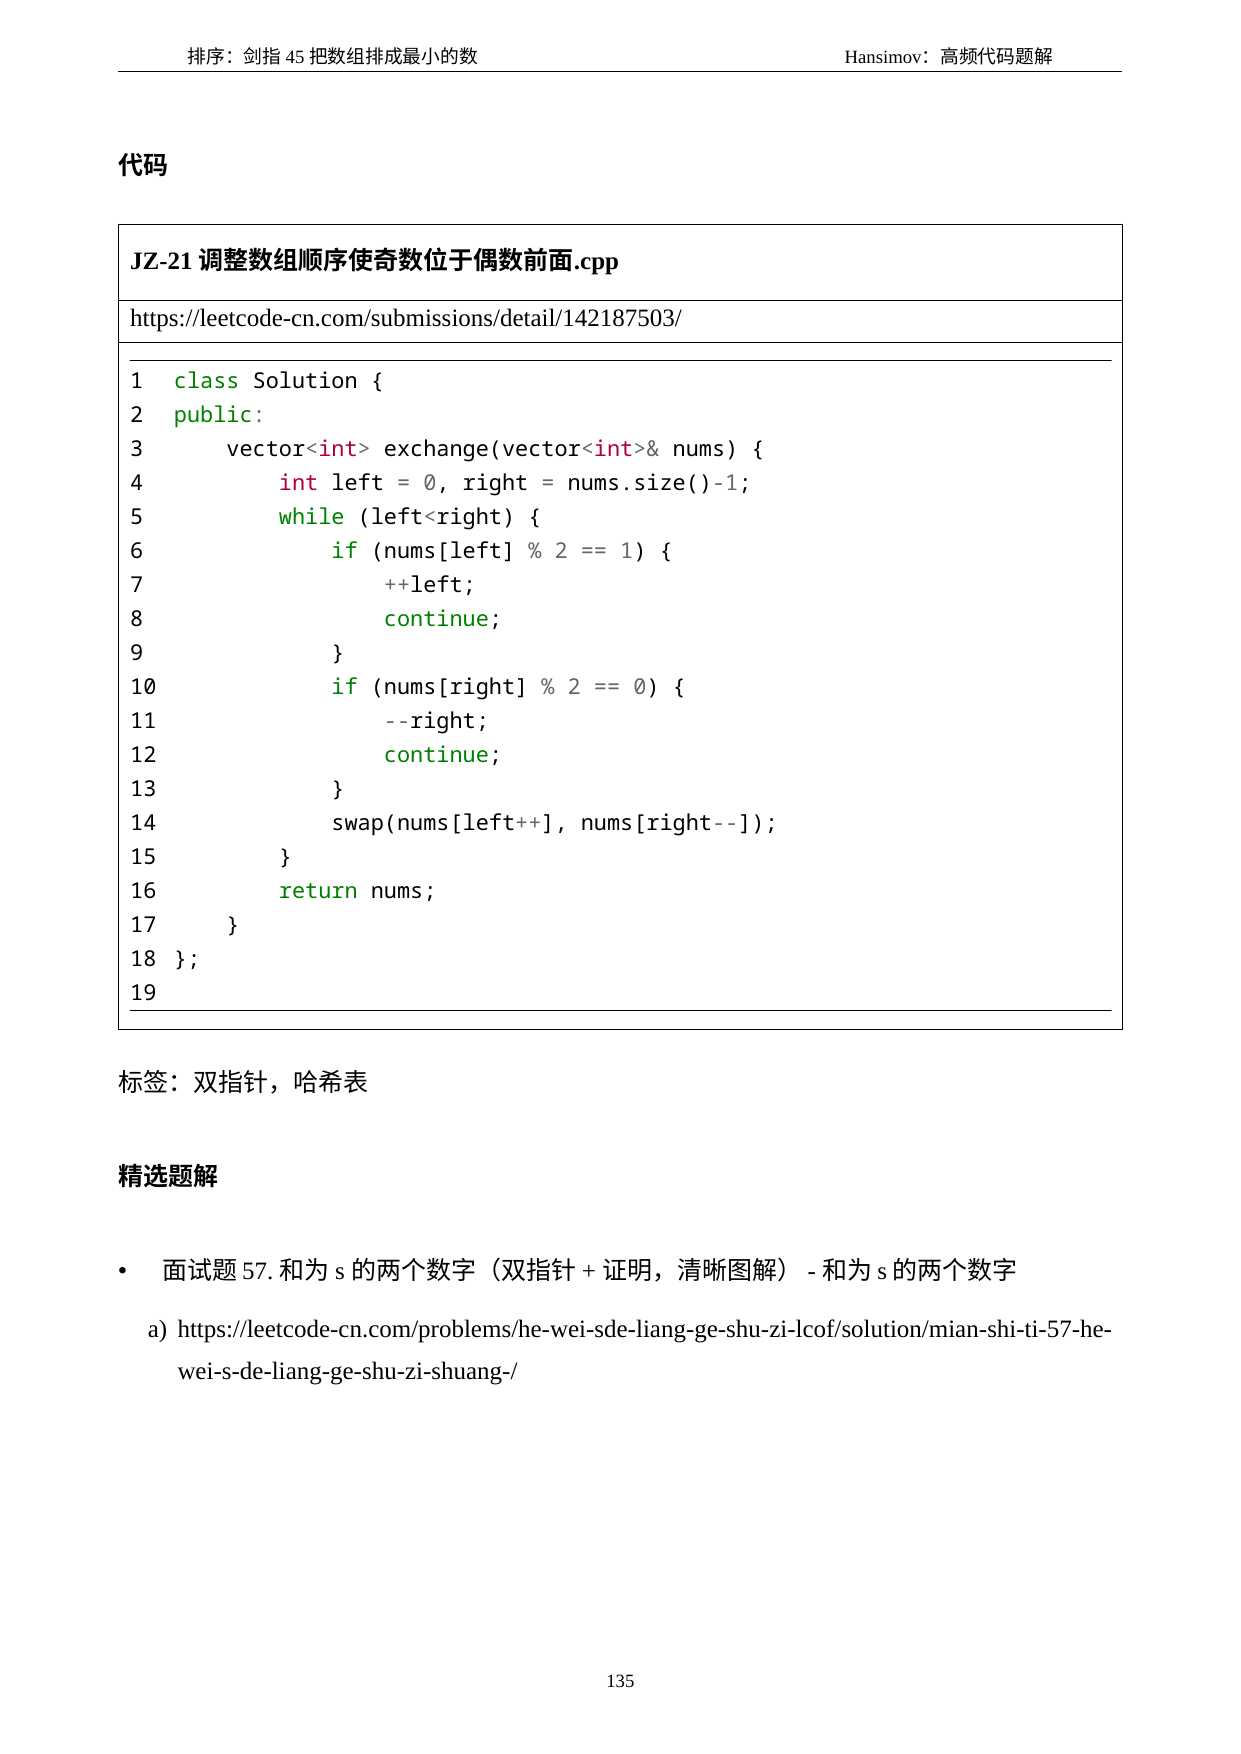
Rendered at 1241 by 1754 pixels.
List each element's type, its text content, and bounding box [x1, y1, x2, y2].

table_header JZ-21 调整数组顺序使奇数位于偶数前面.cpp [119, 225, 1122, 300]
list https://leetcode-cn.com/problems/he-wei-sde-liang-ge-shu-zi-lcof/solution/mian-shi-ti-57-he-wei-s-de-liang-ge-shu-zi-shuang-/ [148, 1311, 1122, 1388]
table_cell class Solution { public: vector<int> exchange(vector<int>& nums) { int left = 0, right = nums.size()-1; while (left<right) { if (nums[left] % 2 == 1) { ++left; continue; } if (nums[right] % 2 == 0) { --right; continue; } swap(nums[left++], nums[right--]); } return nums; } }; [119, 343, 1122, 1028]
table_cell https://leetcode-cn.com/submissions/detail/142187503/ [119, 301, 1122, 342]
text 面试题57. 和为 s 的两个数字（双指针 + 证明，清晰图解） - 和为s的两个数字 [118, 1234, 1122, 1302]
subtitle 代码 [118, 130, 1097, 198]
subtitle 精选题解 [118, 1140, 1097, 1208]
text 标签：双指针，哈希表 [118, 1046, 1122, 1114]
